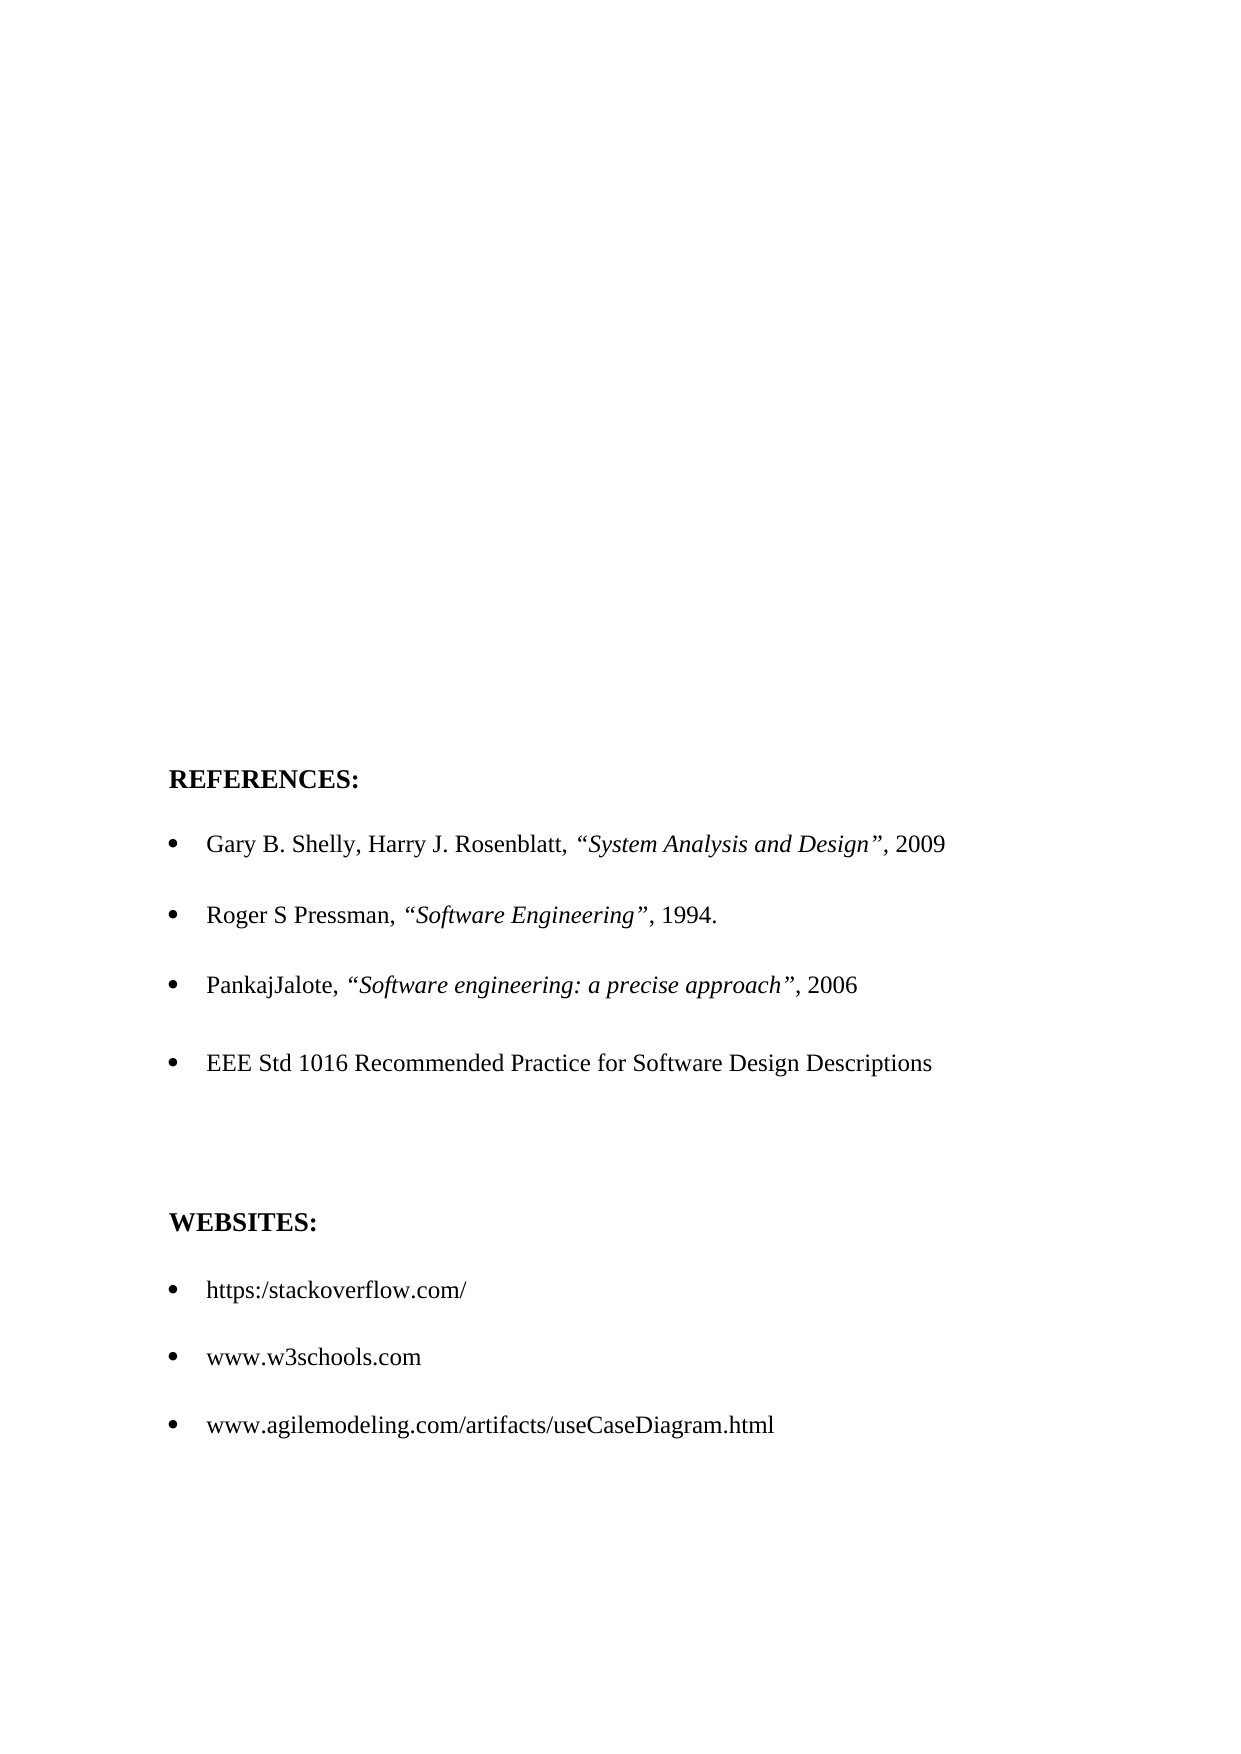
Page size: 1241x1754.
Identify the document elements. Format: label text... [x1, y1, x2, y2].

list www.w3schools.com [169, 1342, 1128, 1371]
list www.agilemodeling.com/artifacts/useCaseDiagram.html [169, 1410, 1128, 1438]
list Gary B. Shelly, Harry J. Rosenblatt, “System Analysis and Design”, 2009 [169, 829, 1128, 857]
list Roger S Pressman, “Software Engineering”, 1994. [169, 900, 1128, 928]
list EEE Std 1016 Recommended Practice for Software Design Descriptions [169, 1048, 1073, 1077]
list https:/stackoverflow.com/ [169, 1275, 1128, 1303]
subtitle WEBSITES: [169, 1206, 992, 1237]
subtitle REFERENCES: [169, 763, 992, 794]
list PankajJalote, “Software engineering: a precise approach”, 2006 [169, 970, 1128, 999]
